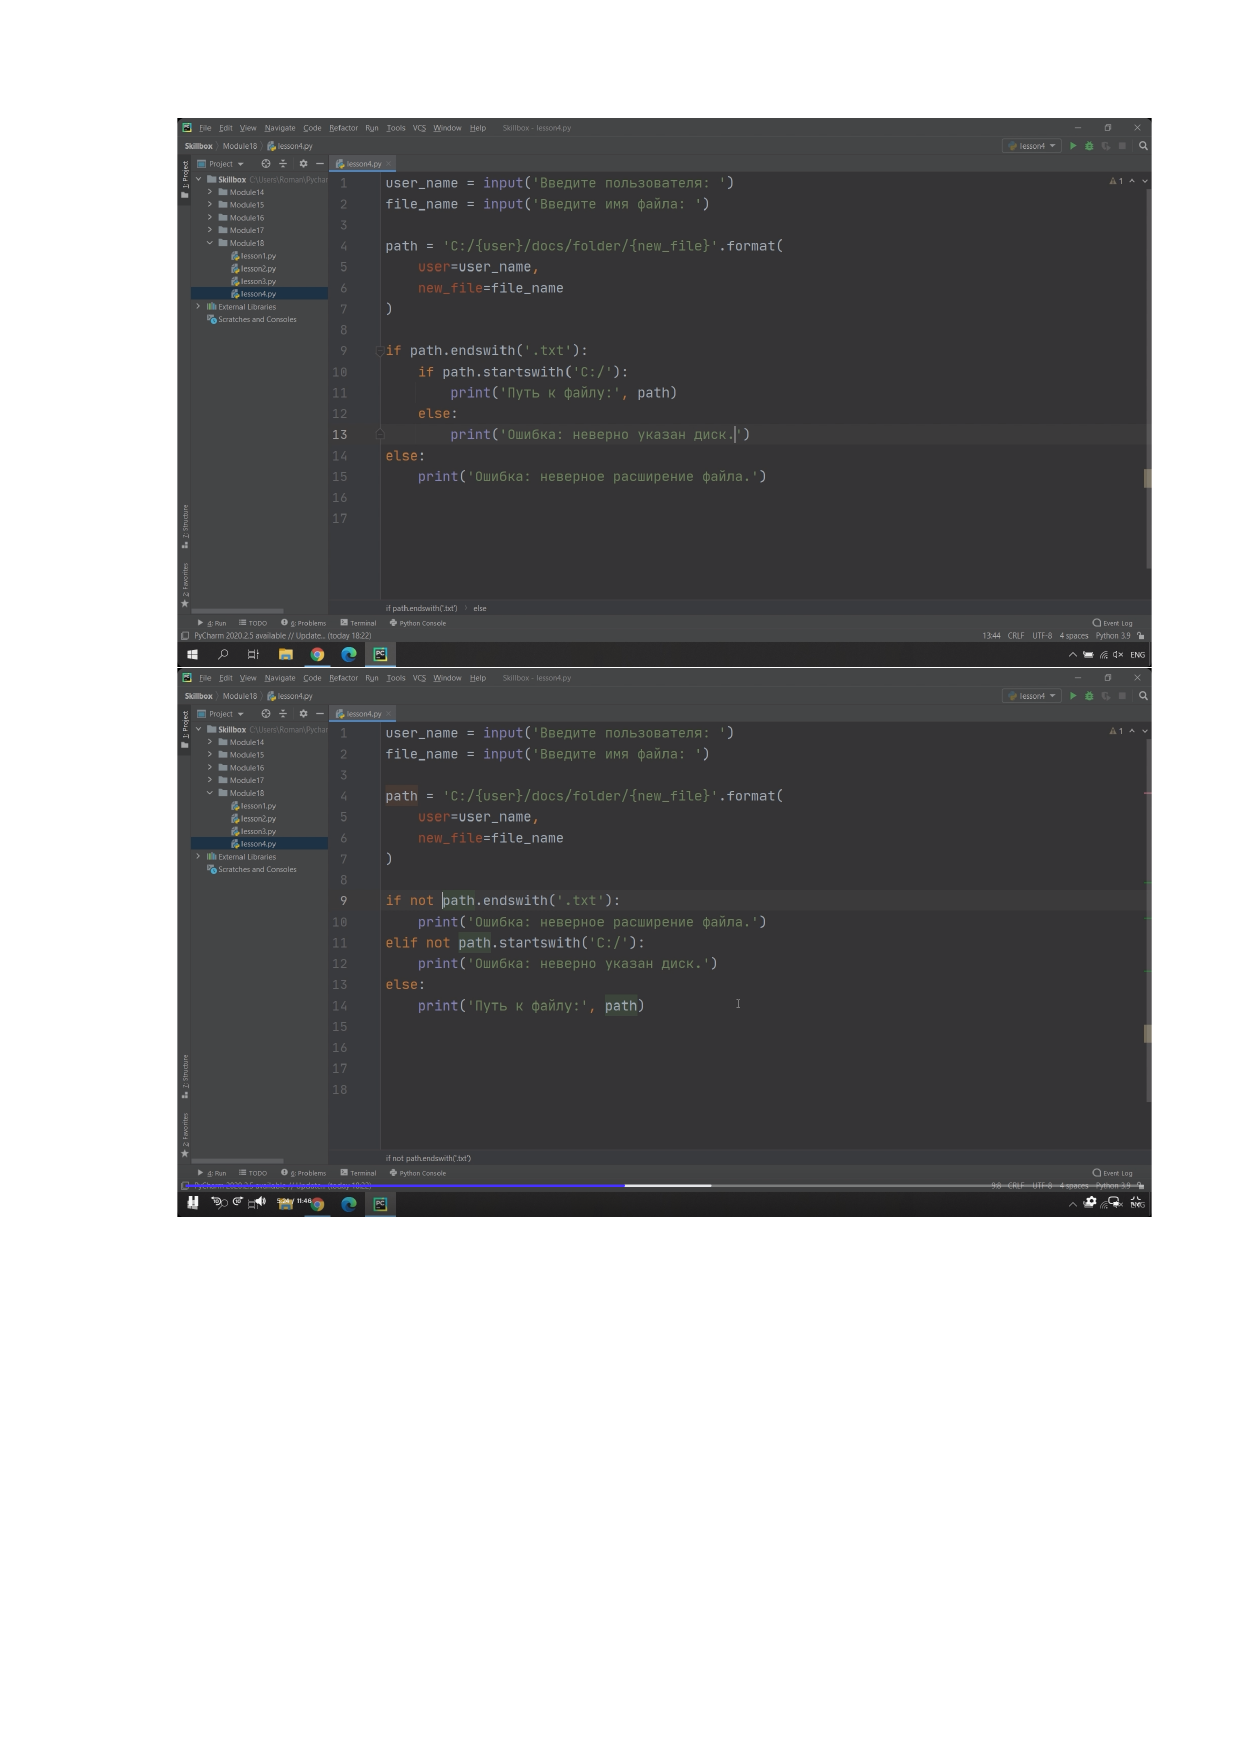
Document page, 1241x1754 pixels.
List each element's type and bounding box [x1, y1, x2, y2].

picture [177, 668, 1152, 1217]
picture [177, 118, 1152, 667]
